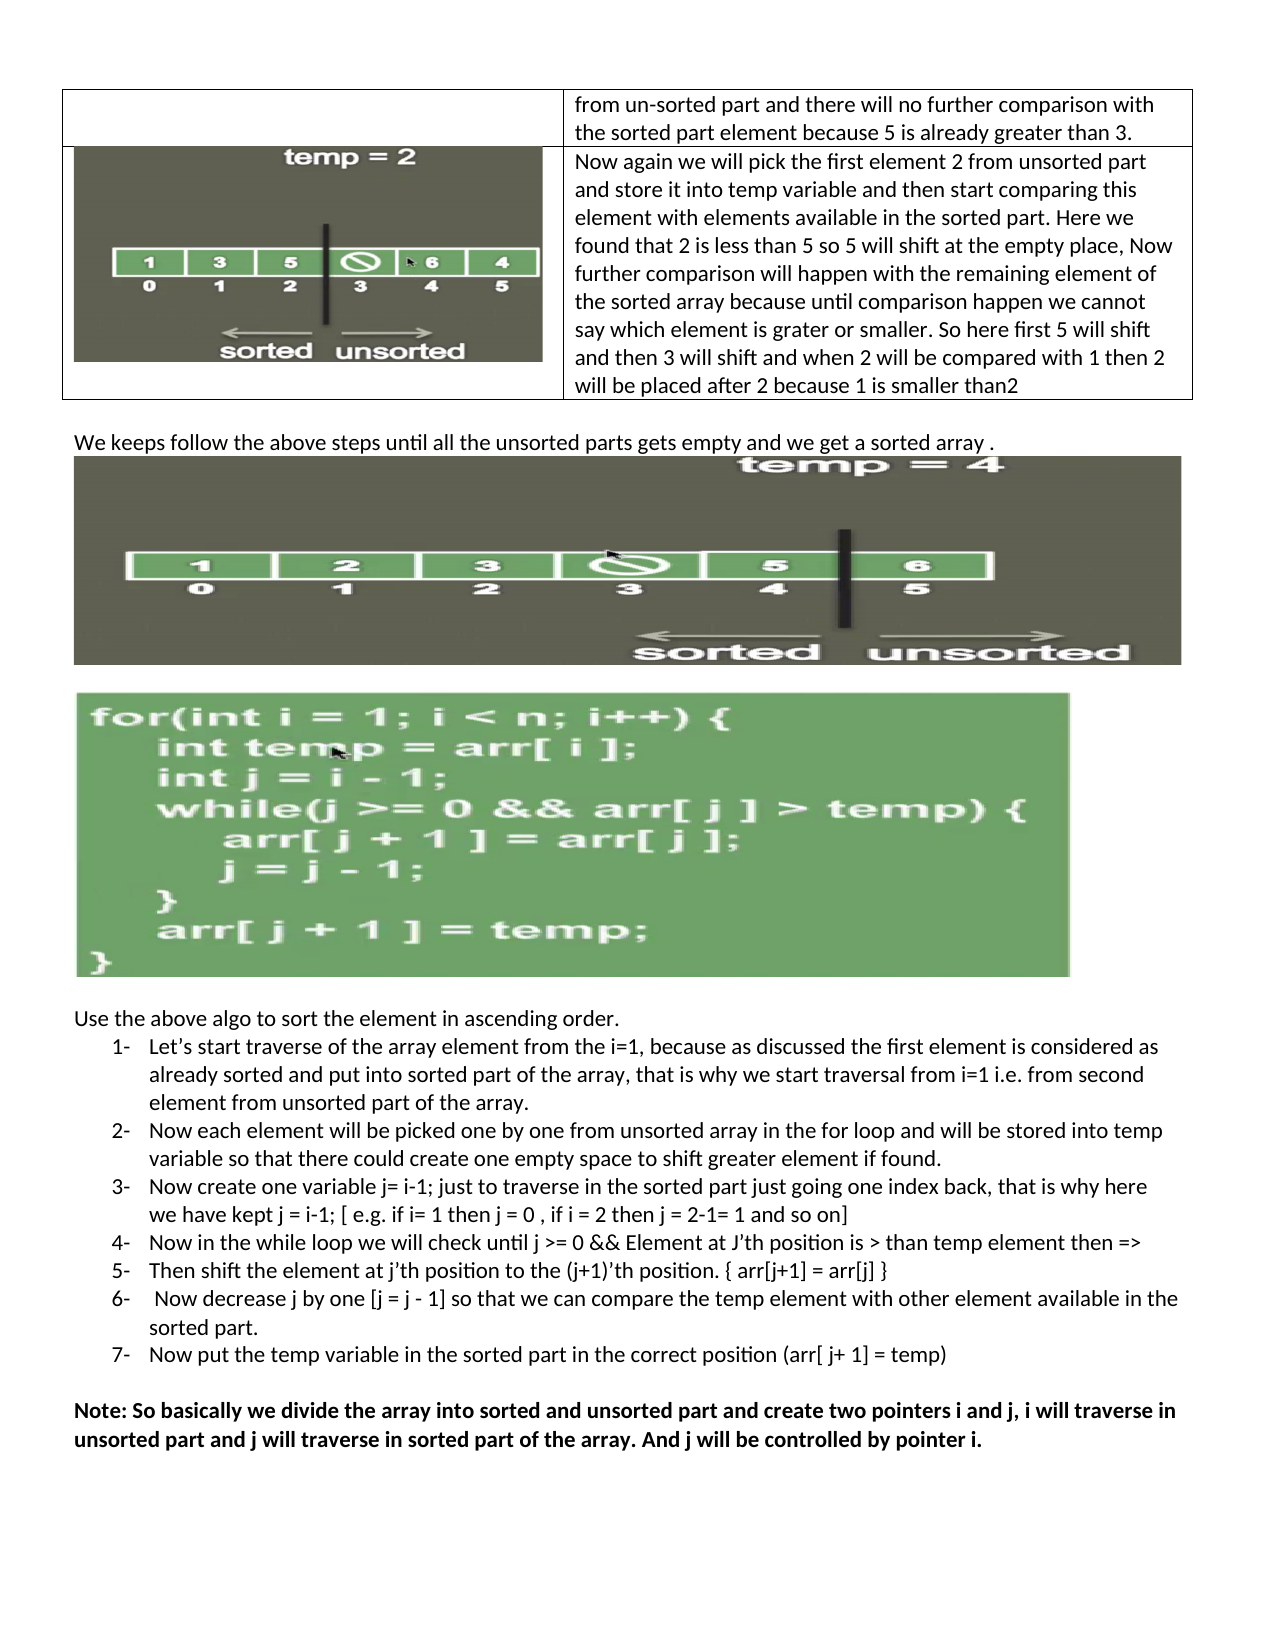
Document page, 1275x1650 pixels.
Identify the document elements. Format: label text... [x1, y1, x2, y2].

picture [73, 146, 543, 362]
picture [73, 456, 1182, 665]
text Use the above algo to sort the element in ascending order. [74, 1004, 1181, 1032]
text Note: So basically we divide the array into sorted and unsorted part and create two pointers i and j, i will traverse in unsorted part and j will traverse in sorted part of the array. And j will be controlled by pointer i. [74, 1397, 1181, 1453]
list Then shift the element at j’th position to the (j+1)’th position. { arr[j+1] = arr[j] } [111, 1257, 1181, 1284]
table_cell [63, 90, 563, 146]
table_cell [63, 147, 563, 399]
picture [73, 692, 1072, 977]
text We keeps follow the above steps until all the unsorted parts gets empty and we get a sorted array . [74, 428, 1181, 456]
list Now put the temp variable in the sorted part in the correct position (arr[ j+ 1] = temp) [111, 1341, 1181, 1369]
list Now each element will be picked one by one from unsorted array in the for loop and will be stored into temp variable so that there could create one empty space to shift greater element if found. [111, 1116, 1181, 1172]
table_cell Now again we will pick the first element 2 from unsorted part and store it into temp variable and then start comparing this element with elements available in the sorted part. Here we found that 2 is less than 5 so 5 will shift at the empty place, Now further comparison will happen with the remaining element of the sorted array because until comparison happen we cannot say which element is grater or smaller. So here first 5 will shift and then 3 will shift and when 2 will be compared with 1 then 2 will be placed after 2 because 1 is smaller than2 [564, 147, 1192, 399]
list Now in the while loop we will check until j >= 0 && Element at J’th position is > than temp element then => [111, 1228, 1181, 1257]
list Now decrease j by one [j = j - 1] so that we can compare the temp element with other element available in the sorted part. [111, 1284, 1181, 1341]
list Let’s start traverse of the array element from the i=1, because as discussed the first element is considered as already sorted and put into sorted part of the array, that is why we start traversal from i=1 i.e. from second element from unsorted part of the array. [111, 1032, 1181, 1116]
list Now create one variable j= i-1; just to traverse in the sorted part just going one index back, that is why here we have kept j = i-1; [ e.g. if i= 1 then j = 0 , if i = 2 then j = 2-1= 1 and so on] [111, 1172, 1181, 1228]
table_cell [564, 90, 1192, 146]
